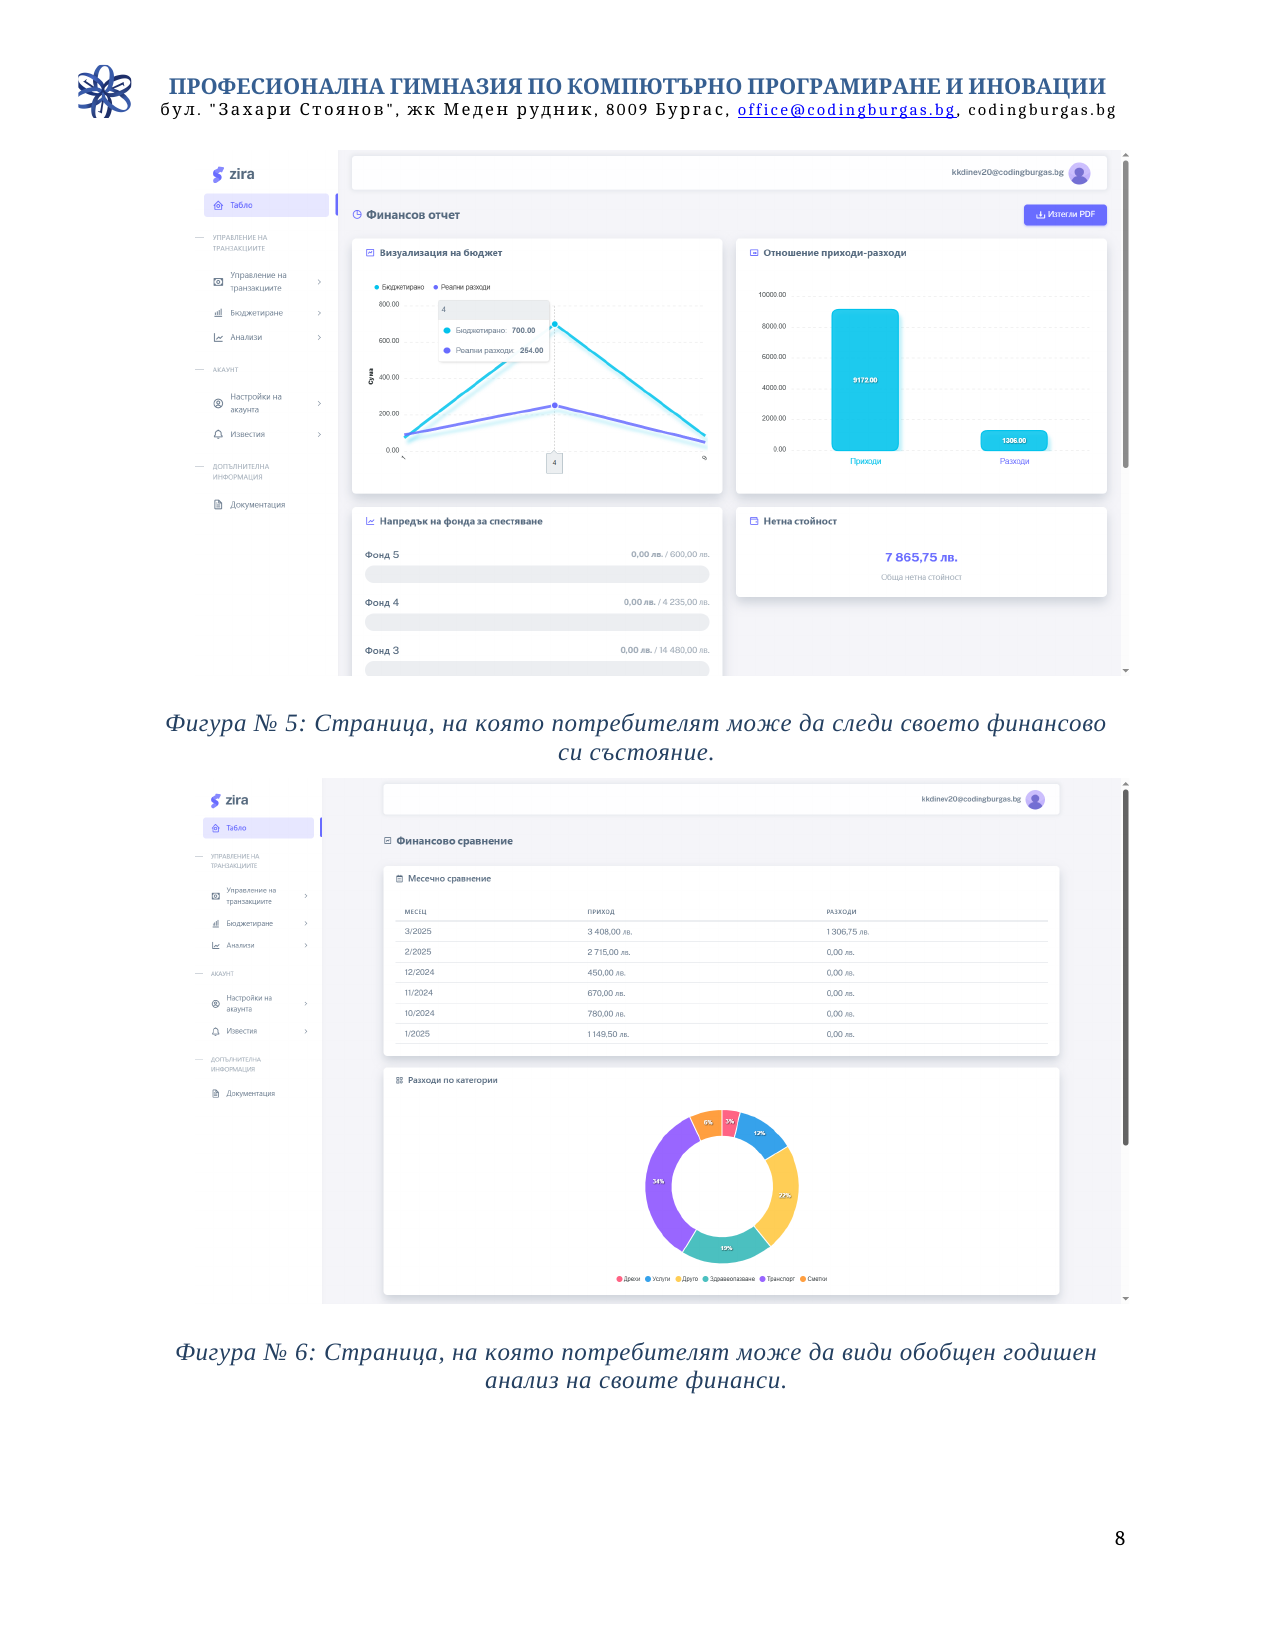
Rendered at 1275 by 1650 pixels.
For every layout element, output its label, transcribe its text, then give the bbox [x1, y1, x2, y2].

picture [195, 778, 1130, 1304]
picture [78, 64, 132, 118]
picture [195, 150, 1130, 676]
